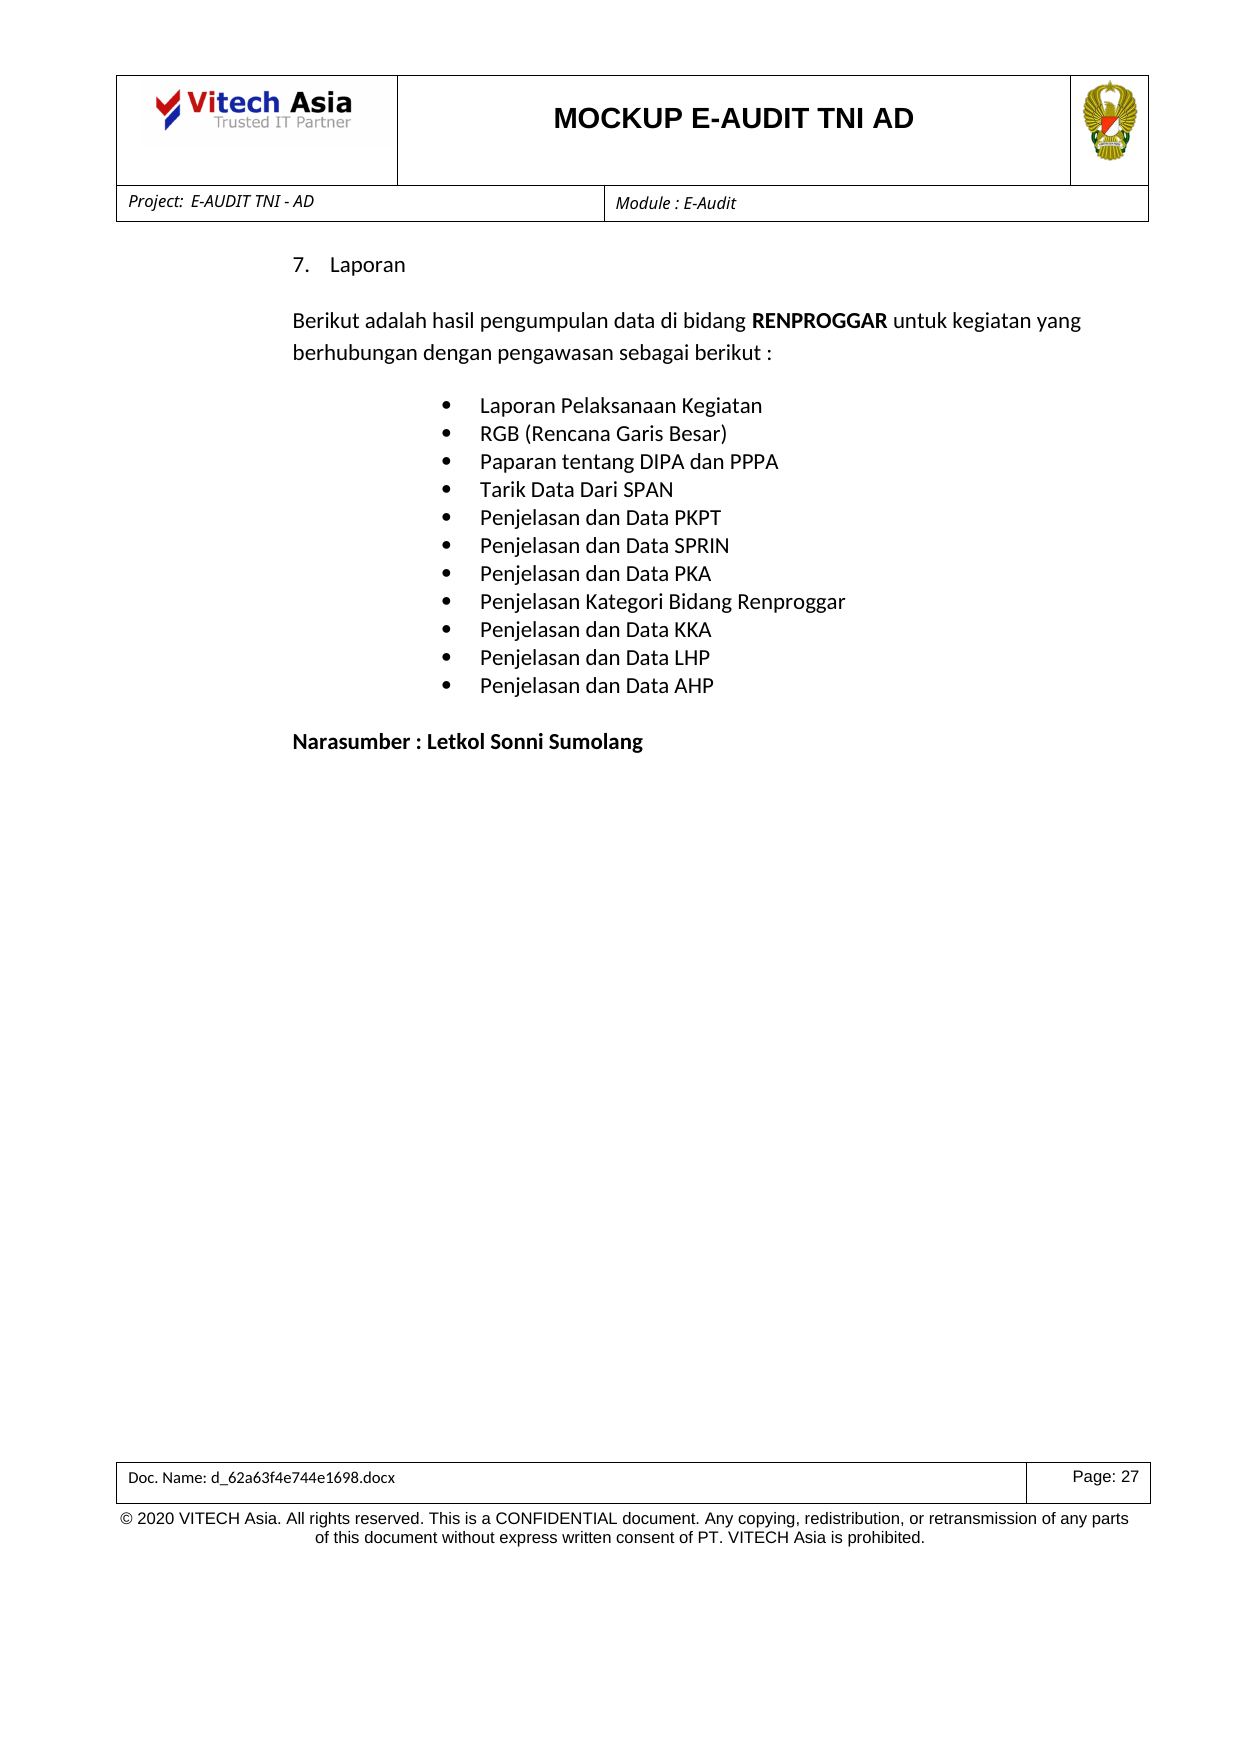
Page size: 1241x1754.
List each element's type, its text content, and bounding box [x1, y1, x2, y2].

list Penjelasan dan Data AHP [442, 671, 1135, 699]
list Penjelasan dan Data SPRIN [442, 531, 1135, 559]
text Berikut adalah hasil pengumpulan data di bidang RENPROGGAR untuk kegiatan yang berhubungan dengan pengawasan sebagai berikut : [292, 306, 1135, 366]
list Penjelasan dan Data PKA [442, 559, 1135, 587]
list Paparan tentang DIPA dan PPPA [442, 447, 1135, 475]
list Penjelasan Kategori Bidang Renproggar [442, 587, 1135, 615]
list Tarik Data Dari SPAN [442, 475, 1135, 503]
picture [139, 76, 395, 147]
list Laporan [292, 250, 1135, 306]
list Penjelasan dan Data PKPT [442, 503, 1135, 531]
list Laporan Pelaksanaan Kegiatan [442, 391, 1135, 419]
text Narasumber : Letkol Sonni Sumolang [255, 727, 1135, 755]
list Penjelasan dan Data KKA [442, 615, 1135, 643]
list Penjelasan dan Data LHP [442, 643, 1135, 671]
picture [1075, 77, 1144, 164]
list RGB (Rencana Garis Besar) [442, 419, 1135, 447]
